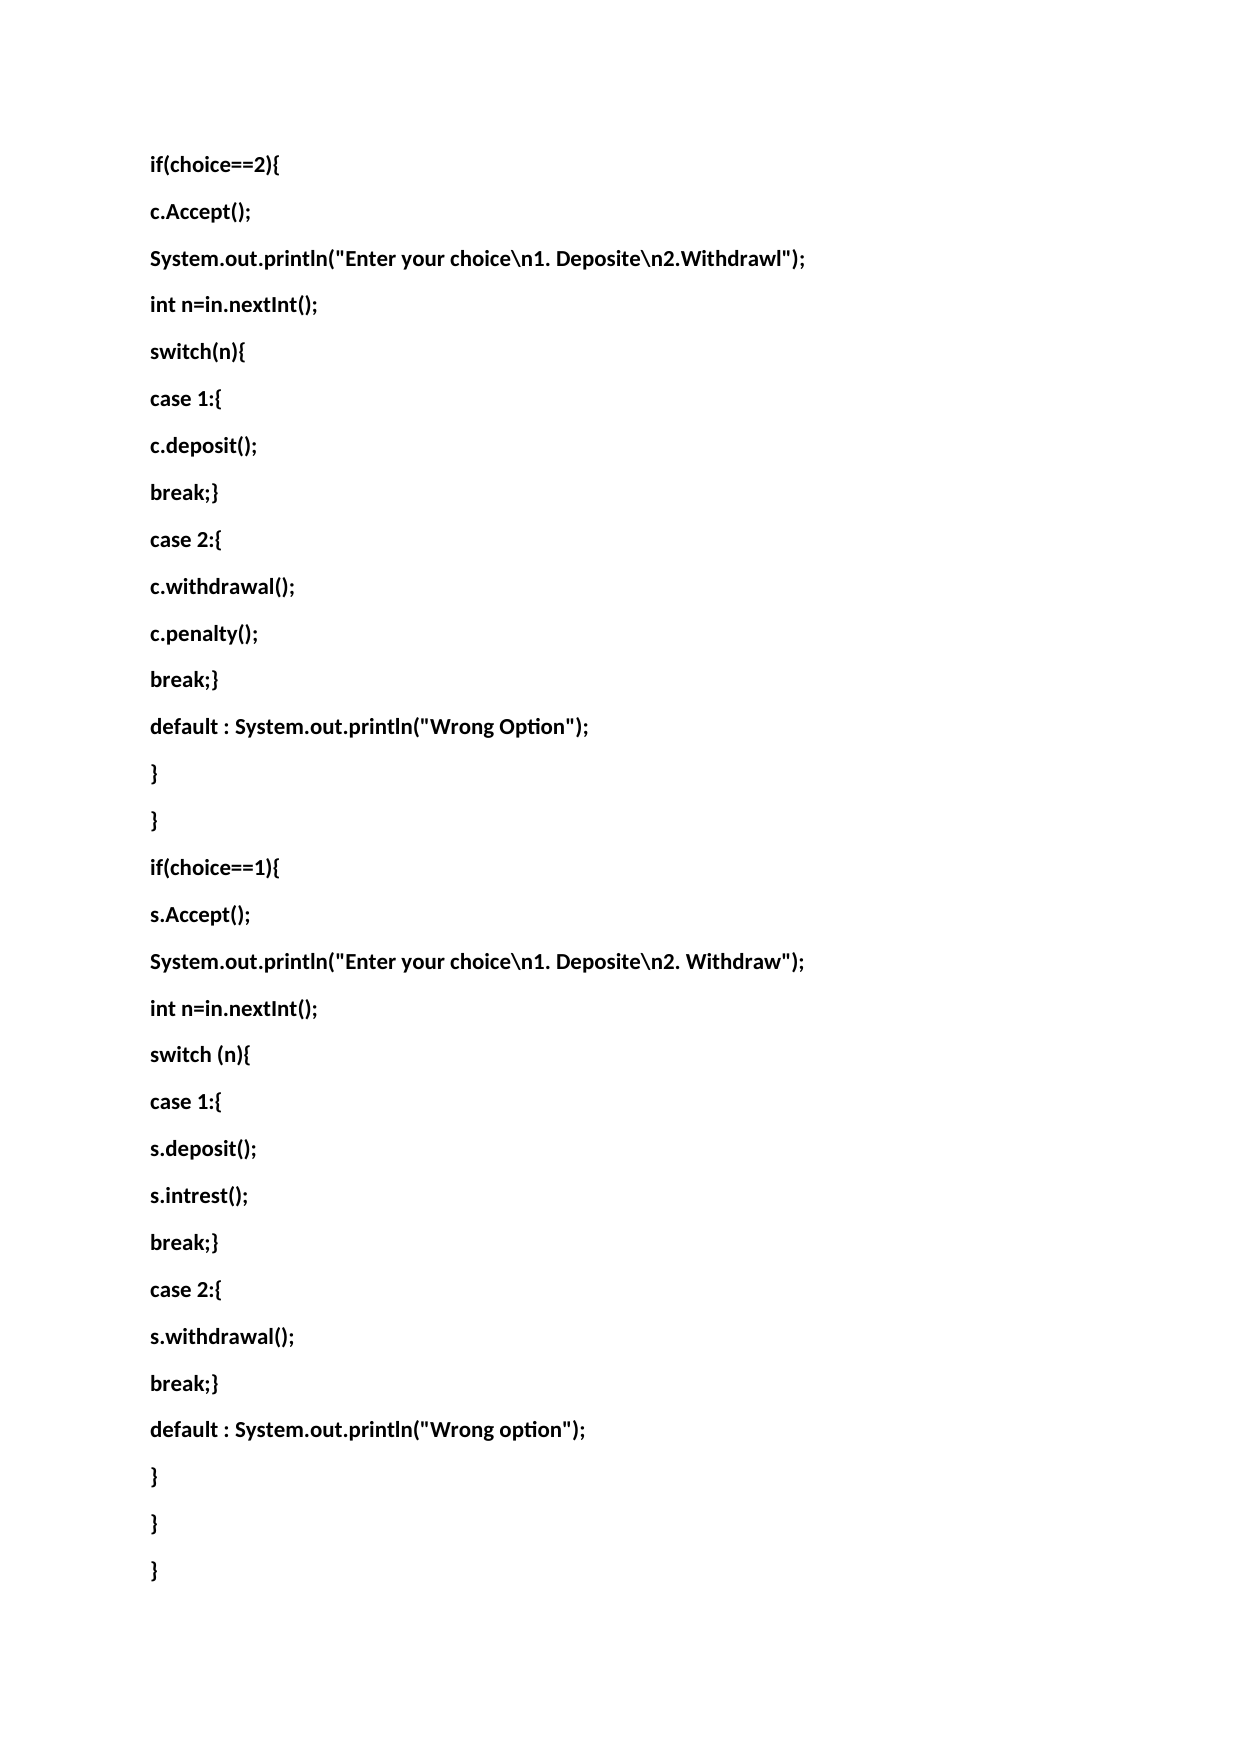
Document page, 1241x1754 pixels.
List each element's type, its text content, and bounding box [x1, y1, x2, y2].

text c.withdrawal(); [150, 572, 1090, 600]
text case 2:{ [150, 525, 1090, 553]
text default : System.out.println("Wrong Option"); [150, 712, 1090, 741]
text System.out.println("Enter your choice\n1. Deposite\n2.Withdrawl"); [150, 244, 1090, 272]
text break;} [150, 1228, 1090, 1256]
text s.withdrawal(); [150, 1322, 1090, 1350]
text } [150, 1462, 1090, 1491]
text s.deposit(); [150, 1134, 1090, 1162]
text int n=in.nextInt(); [150, 994, 1090, 1022]
text System.out.println("Enter your choice\n1. Deposite\n2. Withdraw"); [150, 947, 1090, 975]
text } [150, 806, 1090, 834]
text c.deposit(); [150, 431, 1090, 459]
text switch (n){ [150, 1041, 1090, 1069]
text c.Accept(); [150, 197, 1090, 225]
text if(choice==2){ [150, 150, 1090, 178]
text break;} [150, 1369, 1090, 1397]
text case 1:{ [150, 1087, 1090, 1116]
text break;} [150, 478, 1090, 506]
text c.penalty(); [150, 619, 1090, 647]
text if(choice==1){ [150, 853, 1090, 881]
text default : System.out.println("Wrong option"); [150, 1416, 1090, 1444]
text case 2:{ [150, 1275, 1090, 1303]
text } [150, 759, 1090, 787]
text break;} [150, 666, 1090, 694]
text s.intrest(); [150, 1181, 1090, 1209]
text } [150, 1556, 1090, 1584]
text case 1:{ [150, 384, 1090, 412]
text int n=in.nextInt(); [150, 291, 1090, 319]
text s.Accept(); [150, 900, 1090, 928]
text } [150, 1509, 1090, 1537]
text switch(n){ [150, 337, 1090, 366]
